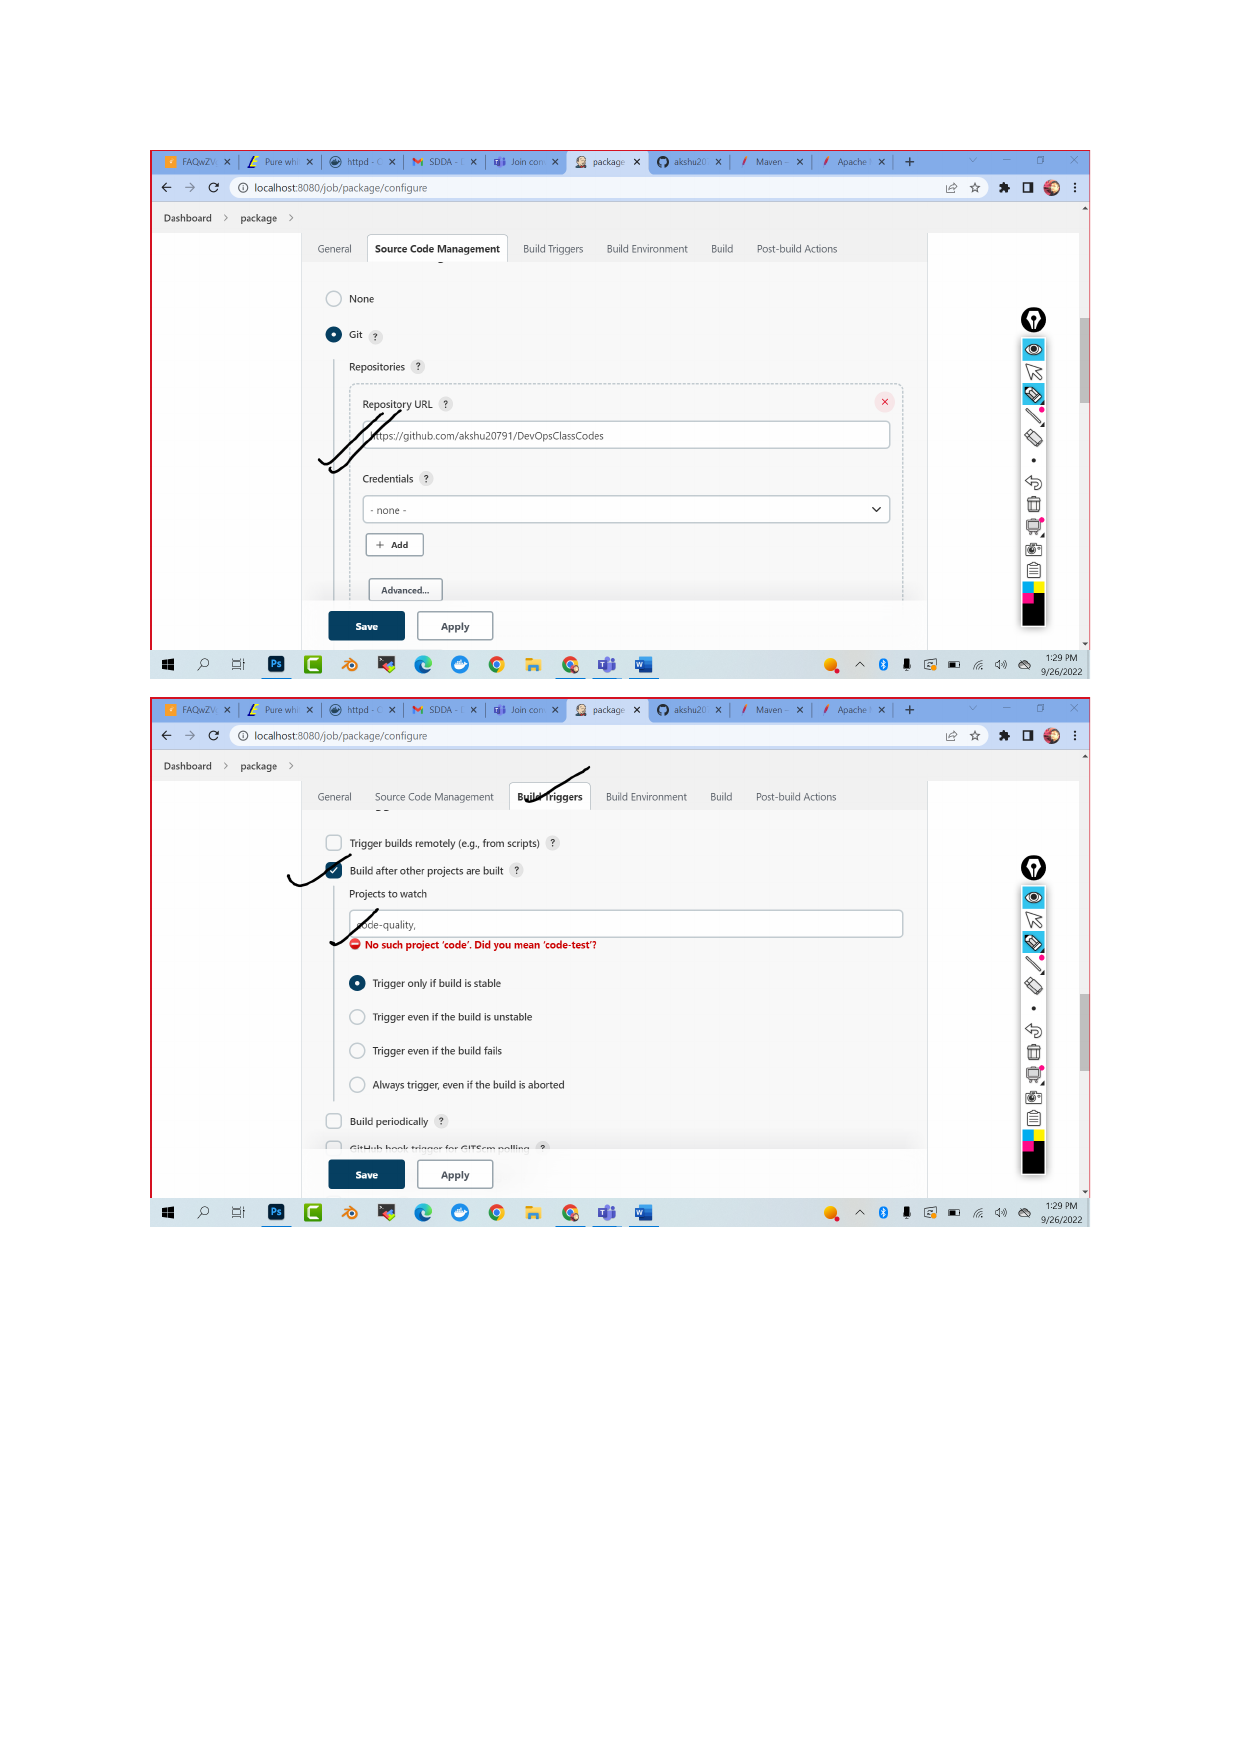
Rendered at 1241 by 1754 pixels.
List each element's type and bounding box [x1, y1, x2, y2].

picture [150, 150, 1091, 679]
picture [150, 697, 1091, 1227]
